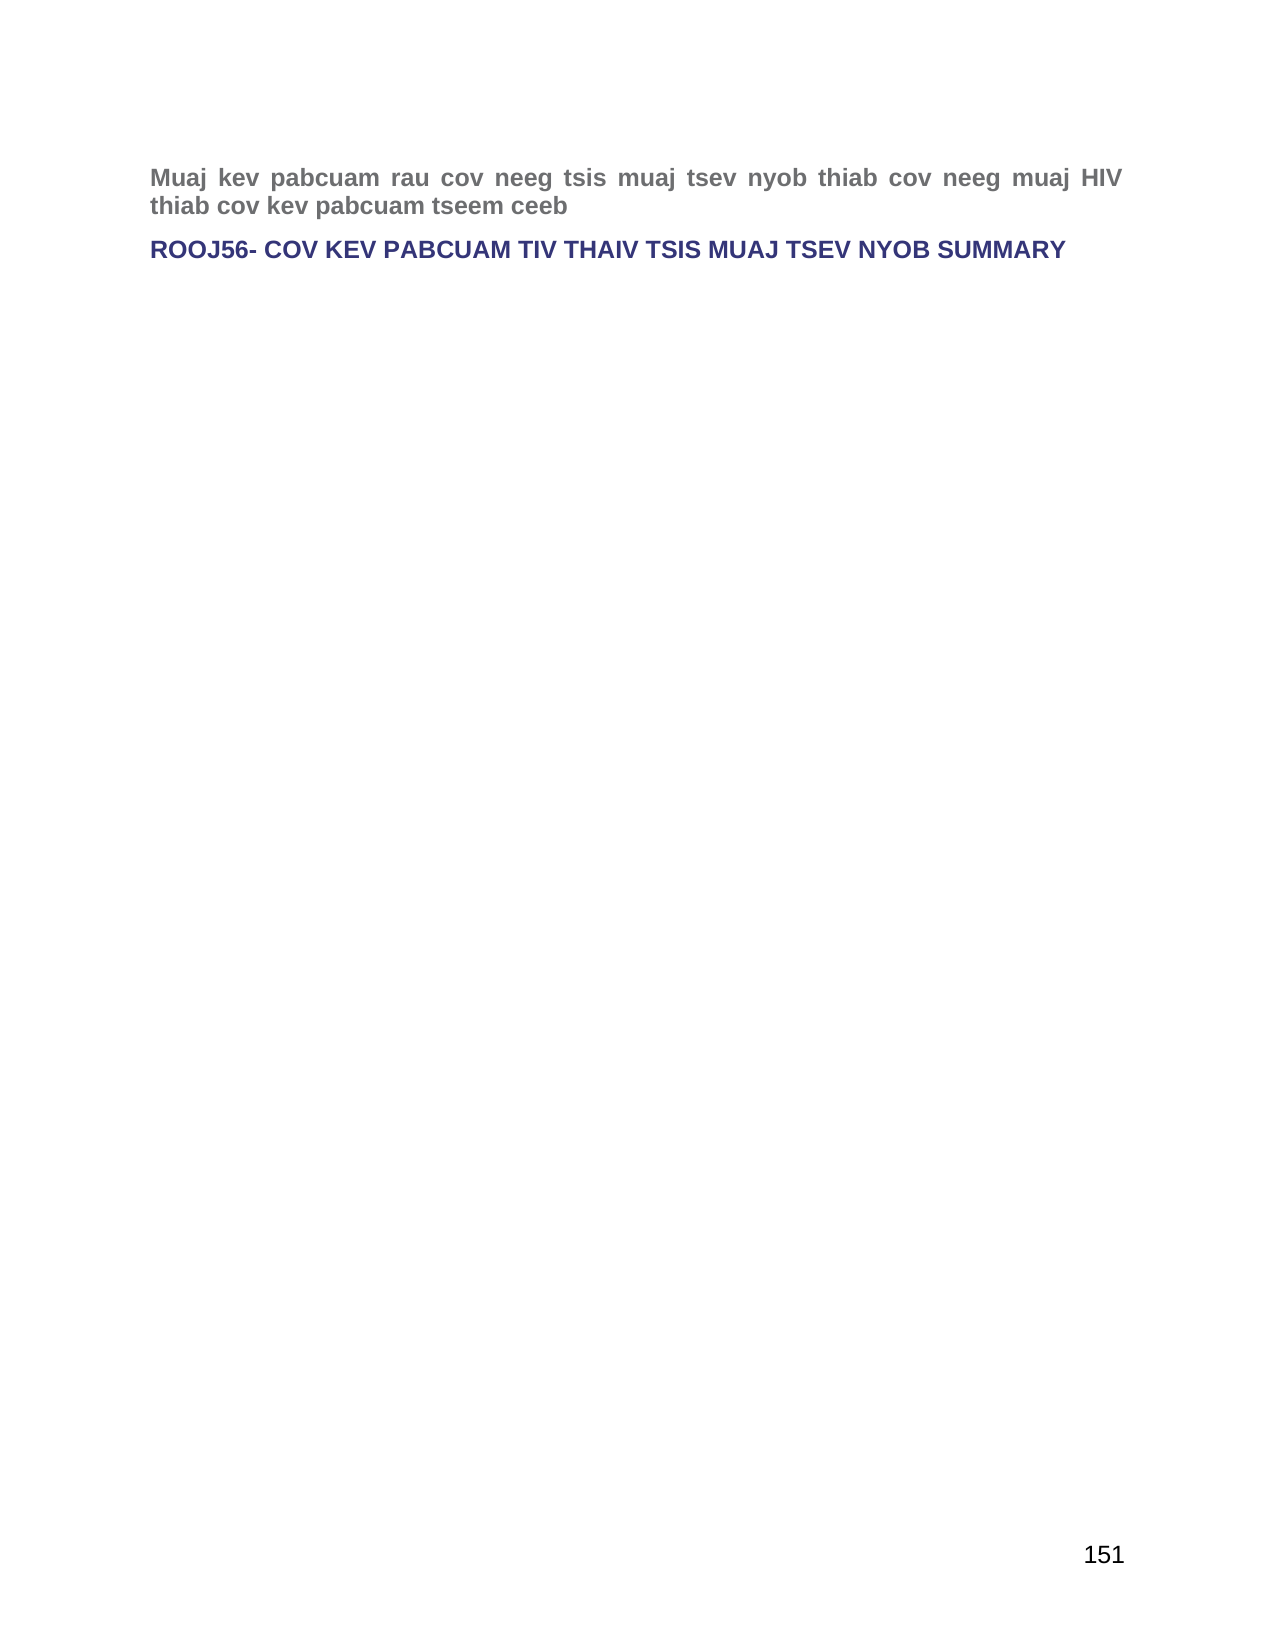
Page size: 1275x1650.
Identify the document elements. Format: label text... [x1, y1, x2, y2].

text Muaj kev pabcuam rau cov neeg tsis muaj tsev nyob thiab cov neeg muaj HIV thiab cov kev pabcuam tseem ceeb [150, 162, 1125, 220]
